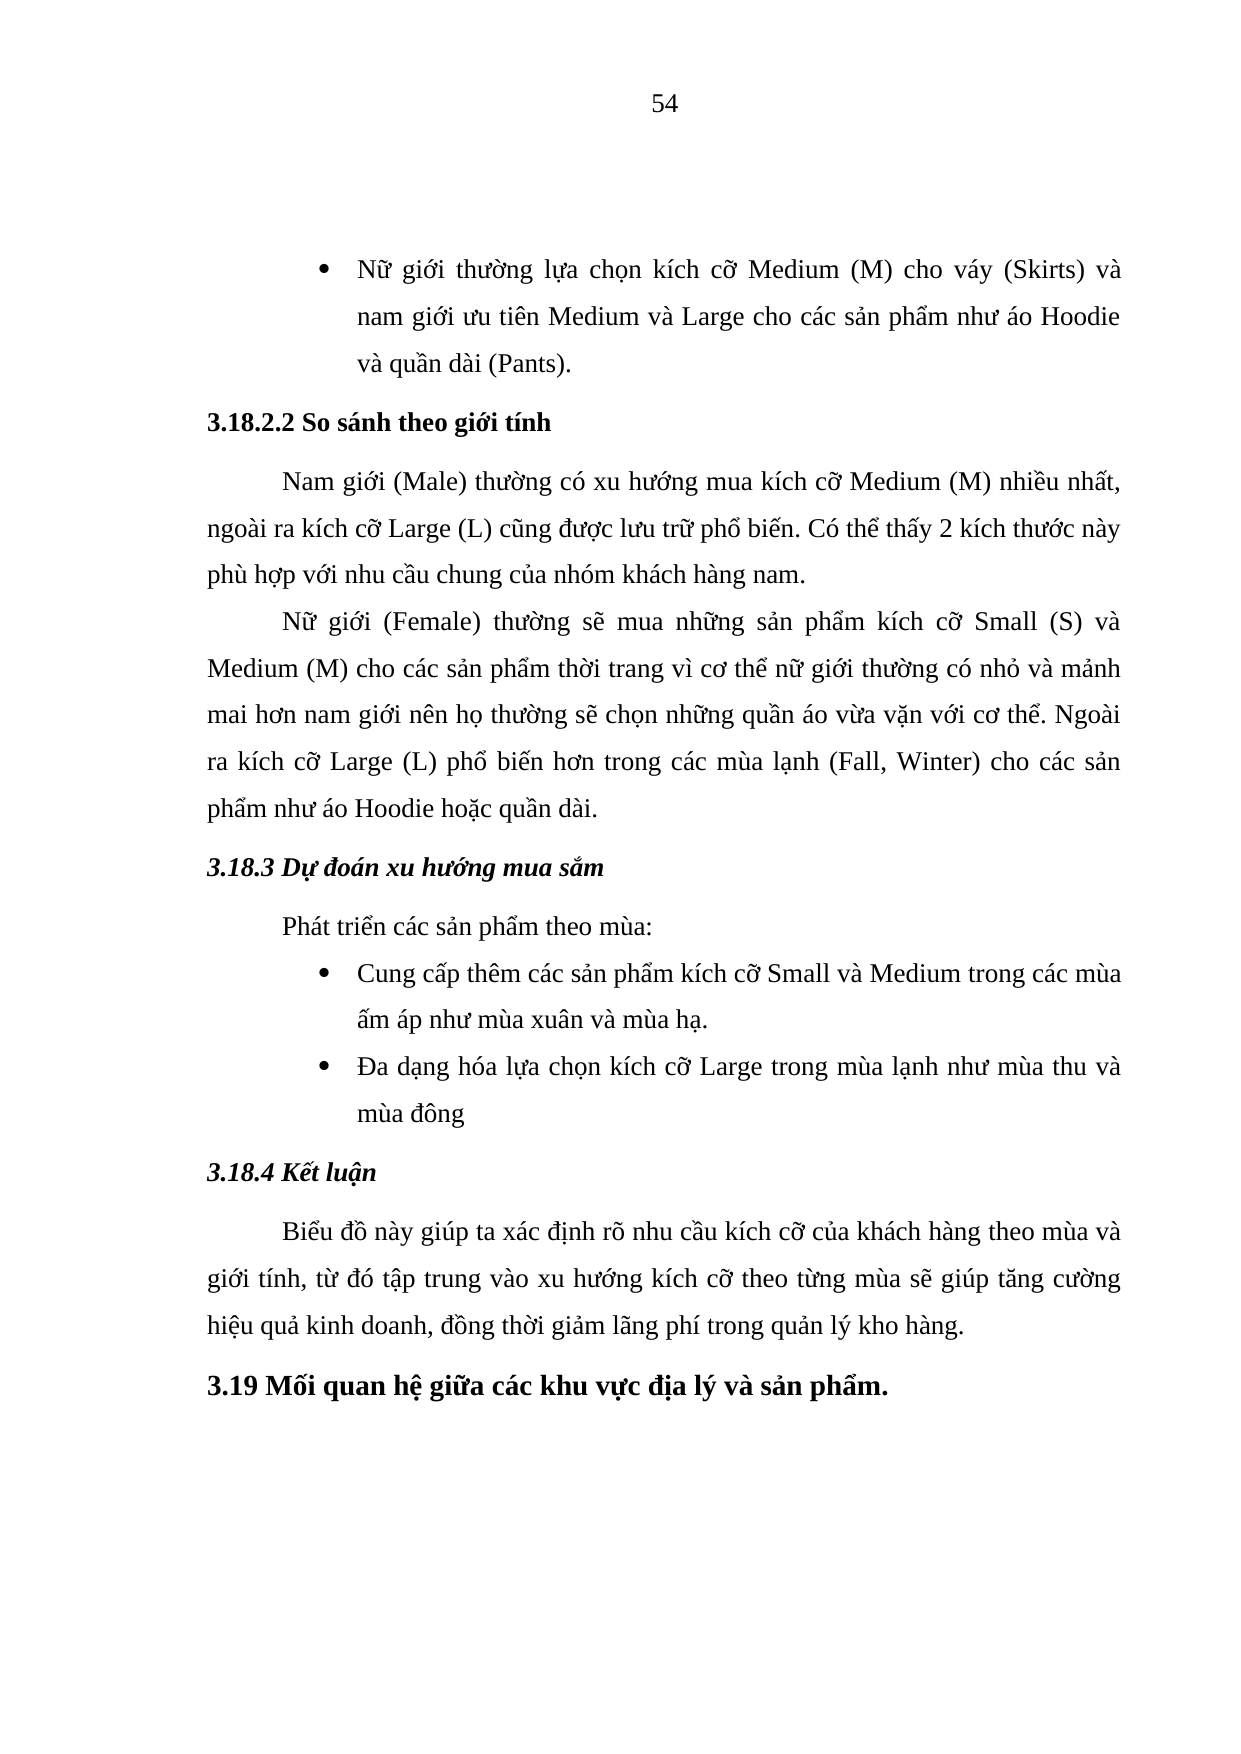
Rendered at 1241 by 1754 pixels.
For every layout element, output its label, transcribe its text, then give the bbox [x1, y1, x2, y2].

subtitle So sánh theo giới tính [207, 406, 1122, 437]
subtitle Dự đoán xu hướng mua sắm [207, 851, 1122, 882]
list Đa dạng hóa lựa chọn kích cỡ Large trong mùa lạnh như mùa thu và mùa đông [319, 1050, 1122, 1128]
text Nữ giới (Female) thường sẽ mua những sản phẩm kích cỡ Small (S) và Medium (M) cho các sản phẩm thời trang vì cơ thể nữ giới thường có nhỏ và mảnh mai hơn nam giới nên họ thường sẽ chọn những quần áo vừa vặn với cơ thể. Ngoài ra kích cỡ Large (L) phổ biến hơn trong các mùa lạnh (Fall, Winter) cho các sản phẩm như áo Hoodie hoặc quần dài. [207, 605, 1122, 823]
subtitle Mối quan hệ giữa các khu vực địa lý và sản phẩm. [207, 1368, 1122, 1401]
list Cung cấp thêm các sản phẩm kích cỡ Small và Medium trong các mùa ấm áp như mùa xuân và mùa hạ. [319, 957, 1122, 1035]
text Biểu đồ này giúp ta xác định rõ nhu cầu kích cỡ của khách hàng theo mùa và giới tính, từ đó tập trung vào xu hướng kích cỡ theo từng mùa sẽ giúp tăng cường hiệu quả kinh doanh, đồng thời giảm lãng phí trong quản lý kho hàng. [207, 1215, 1122, 1340]
text Nam giới (Male) thường có xu hướng mua kích cỡ Medium (M) nhiều nhất, ngoài ra kích cỡ Large (L) cũng được lưu trữ phổ biến. Có thể thấy 2 kích thước này phù hợp với nhu cầu chung của nhóm khách hàng nam. [207, 465, 1122, 590]
subtitle Kết luận [207, 1156, 1122, 1187]
list Nữ giới thường lựa chọn kích cỡ Medium (M) cho váy (Skirts) và nam giới ưu tiên Medium và Large cho các sản phẩm như áo Hoodie và quần dài (Pants). [319, 253, 1122, 378]
text Phát triển các sản phẩm theo mùa: [207, 910, 1122, 941]
